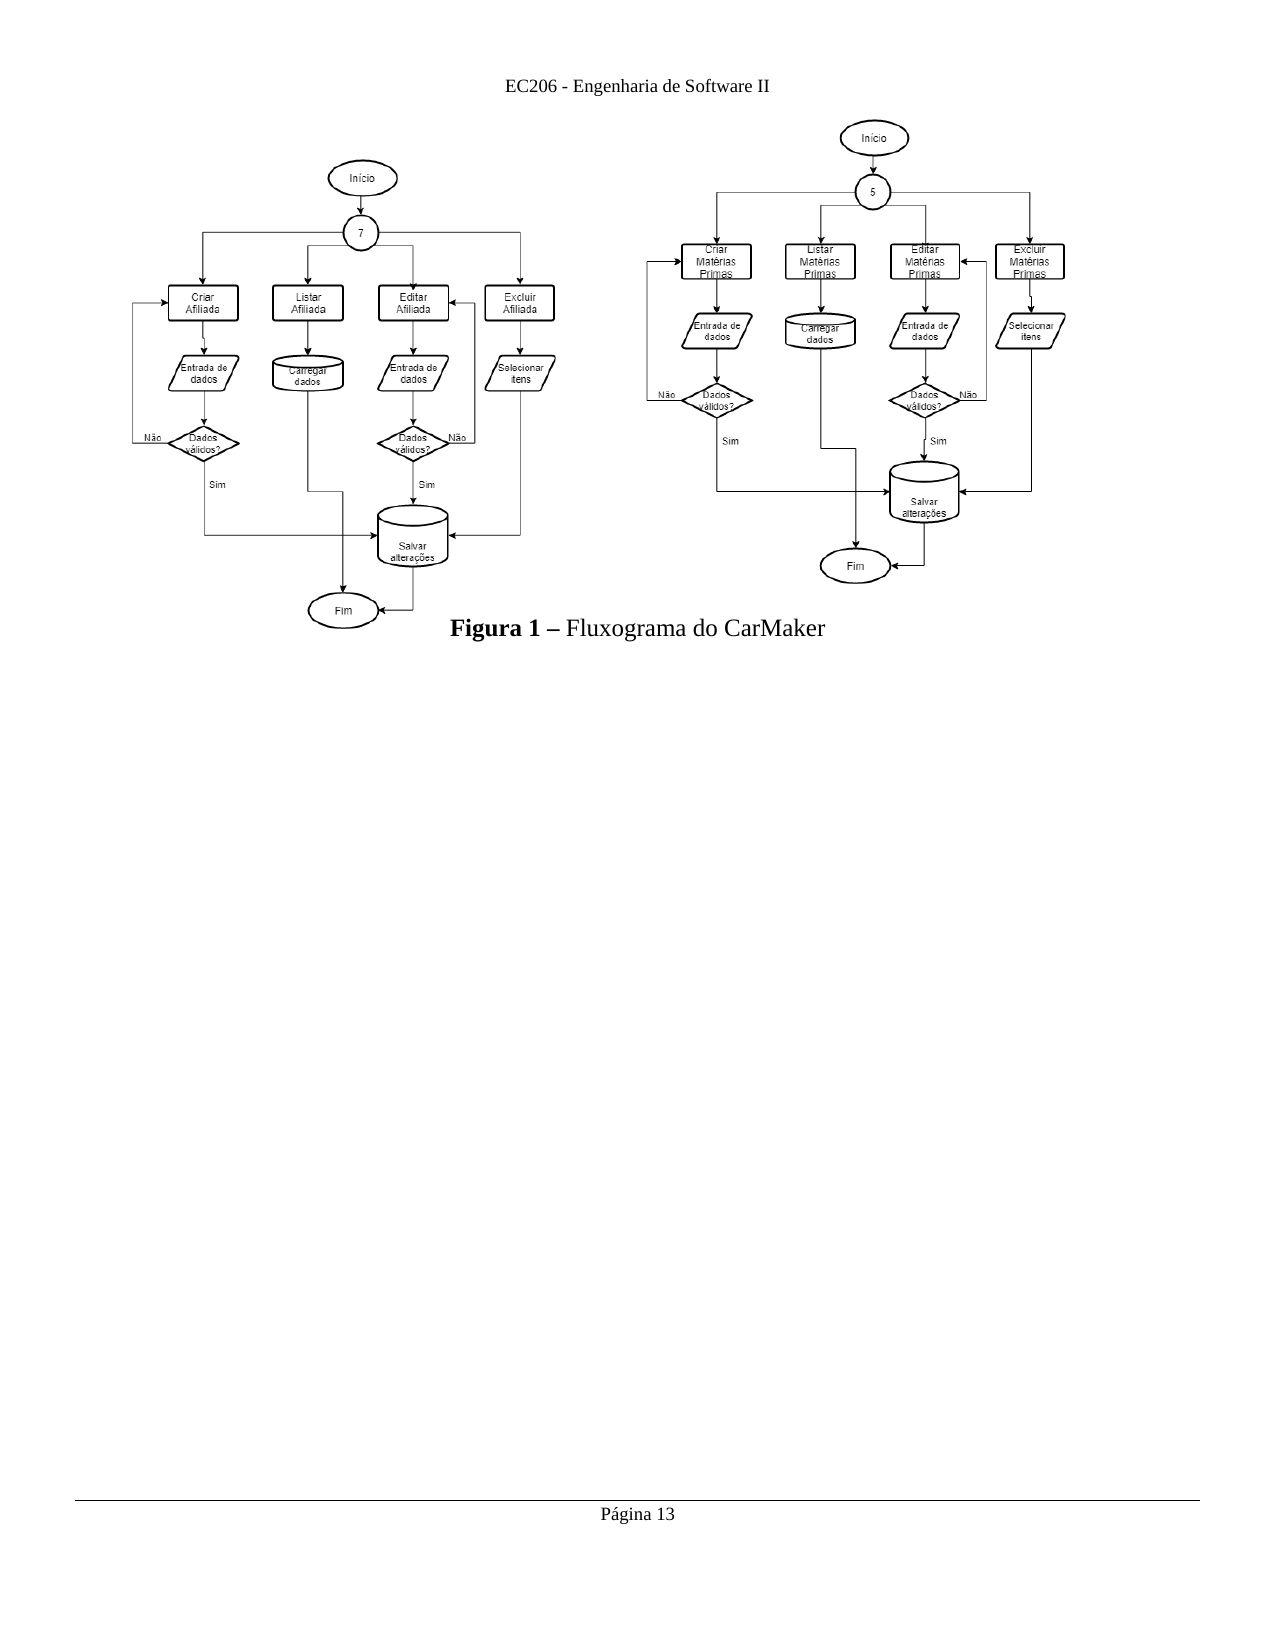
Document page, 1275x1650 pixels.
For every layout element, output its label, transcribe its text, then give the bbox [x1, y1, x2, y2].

picture [640, 119, 1066, 584]
text Figura 3 – Fluxograma do CarMaker [75, 613, 1200, 642]
picture [125, 159, 556, 613]
